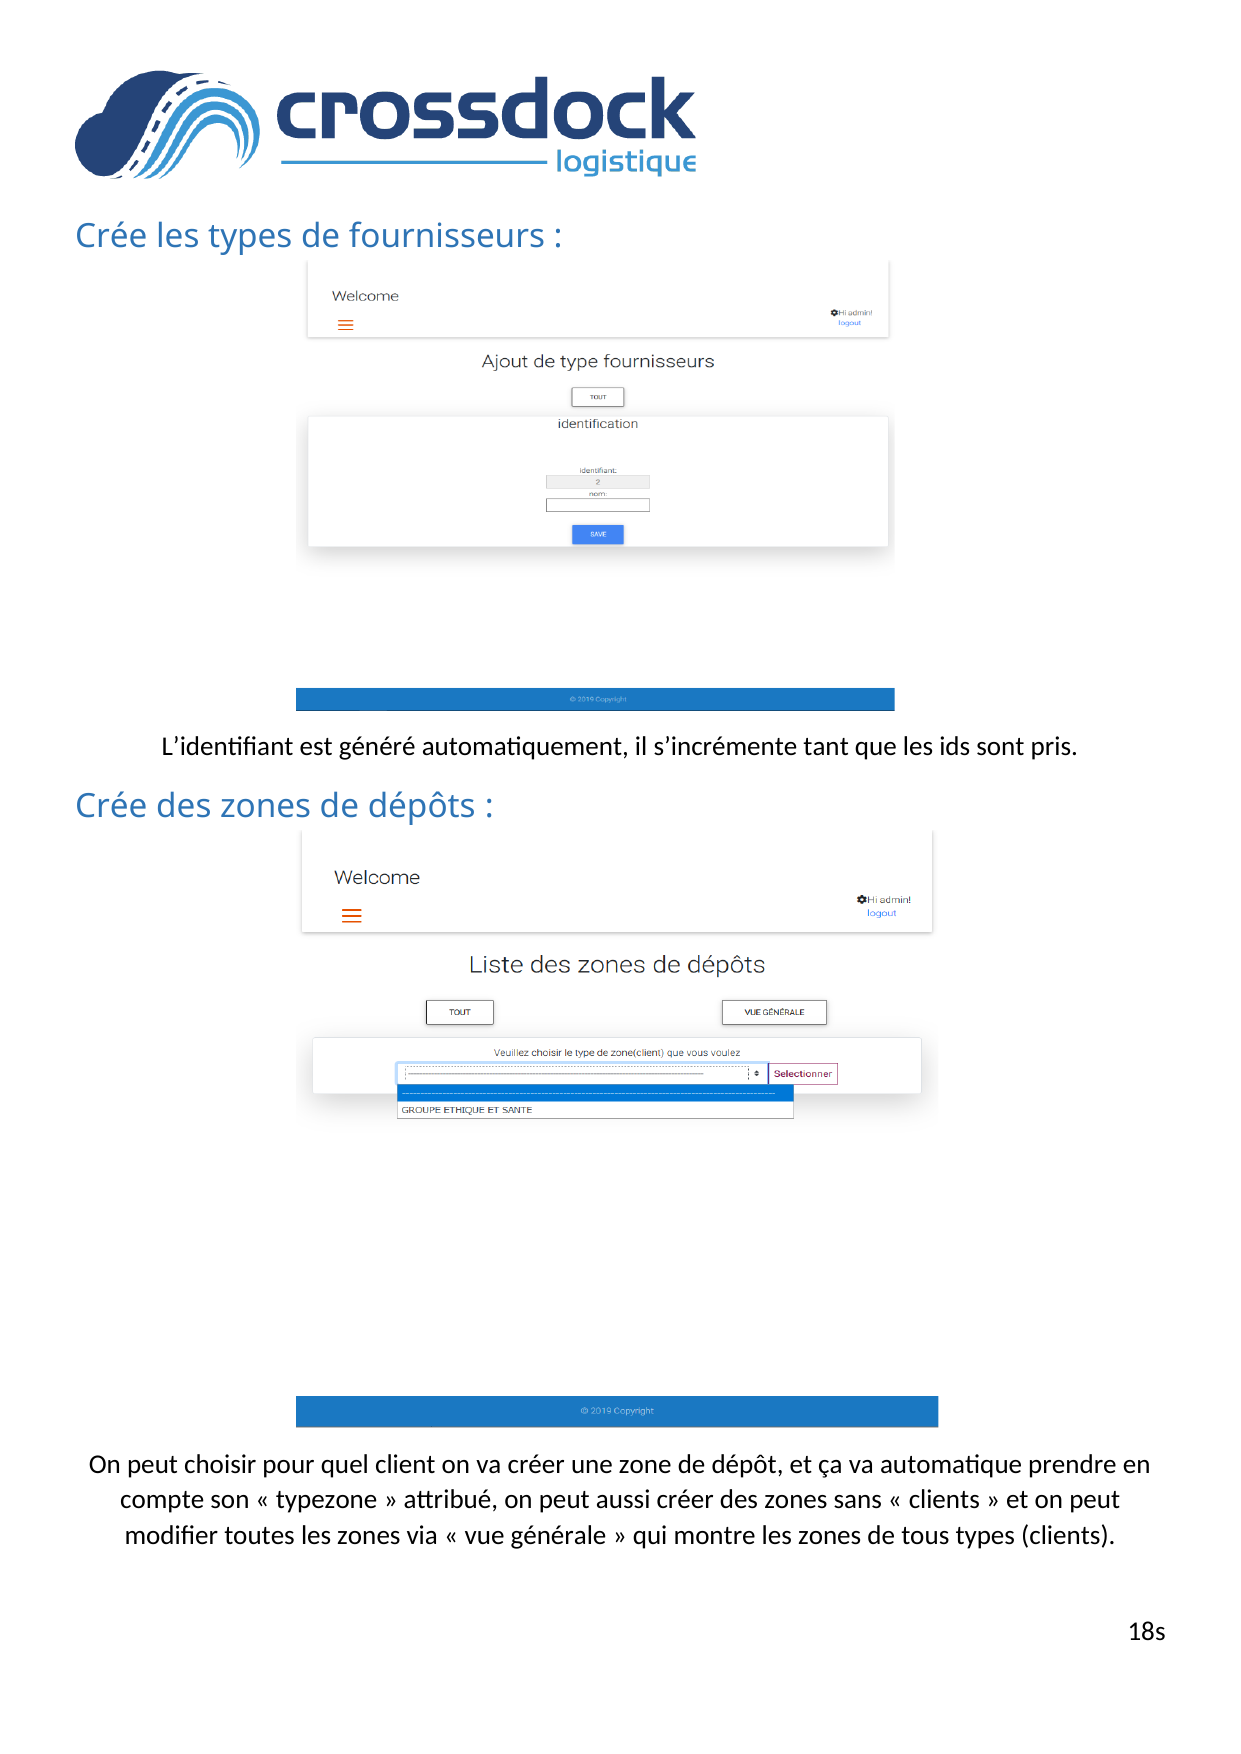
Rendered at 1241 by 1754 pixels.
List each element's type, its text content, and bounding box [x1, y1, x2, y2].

picture [75, 70, 696, 179]
subtitle Crée des zones de dépôts : [75, 782, 1165, 827]
text On peut choisir pour quel client on va créer une zone de dépôt, et ça va automatique prendre en compte son « typezone » attribué, on peut aussi créer des zones sans « clients » et on peut modifier toutes les zones via « vue générale » qui montre les zones de tous types (clients). [75, 1447, 1165, 1551]
subtitle Crée les types de fournisseurs : [75, 212, 1165, 257]
text L’identifiant est généré automatiquement, il s’incrémente tant que les ids sont pris. [75, 729, 1165, 762]
picture [296, 260, 895, 711]
picture [296, 830, 939, 1428]
